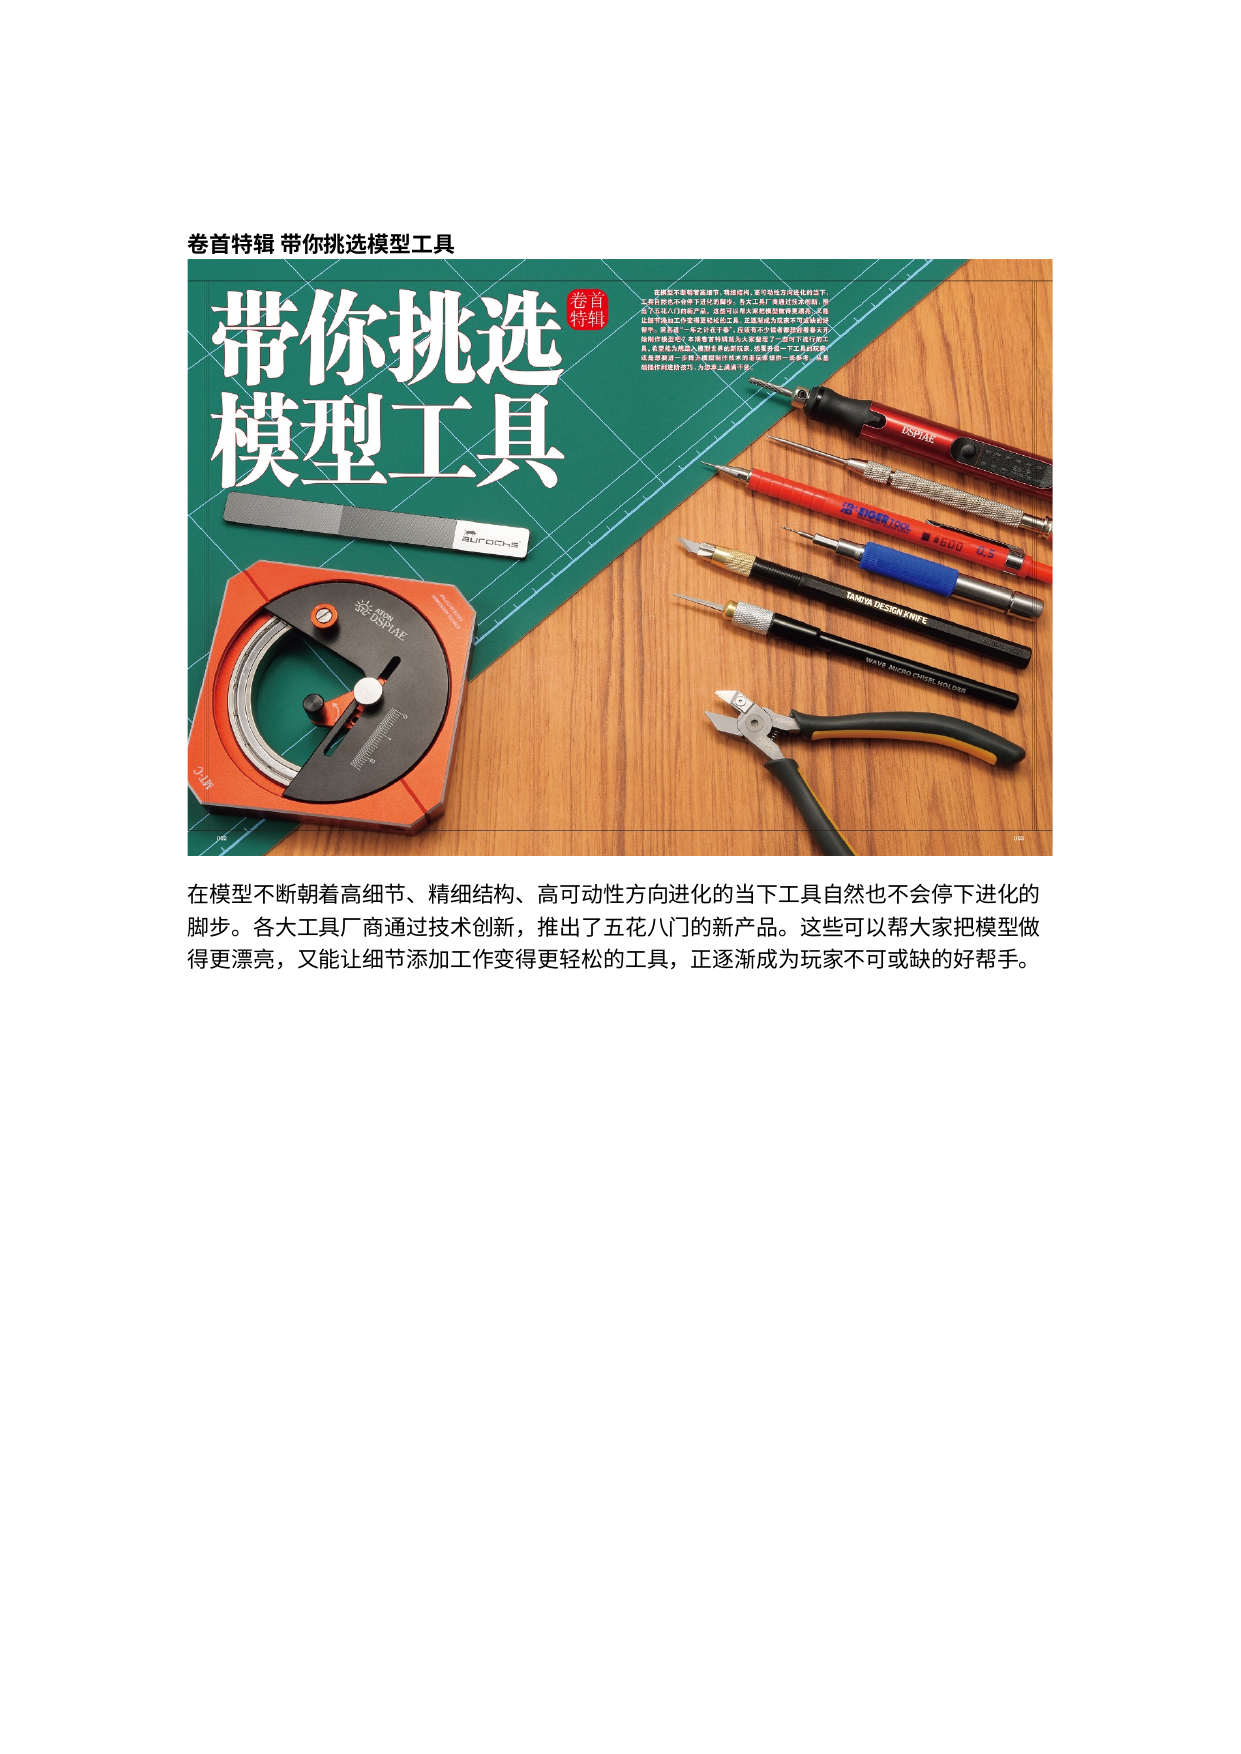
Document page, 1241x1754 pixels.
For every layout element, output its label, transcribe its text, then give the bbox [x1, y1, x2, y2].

picture [187, 259, 1053, 856]
text 在模型不断朝着高细节、精细结构、高可动性方向进化的当下工具自然也不会停下进化的脚步。各大工具厂商通过技术创新，推出了五花八门的新产品。这些可以帮大家把模型做得更漂亮，又能让细节添加工作变得更轻松的工具，正逐渐成为玩家不可或缺的好帮手。 [187, 877, 1053, 974]
text 卷首特辑 带你挑选模型工具 [187, 227, 1053, 259]
